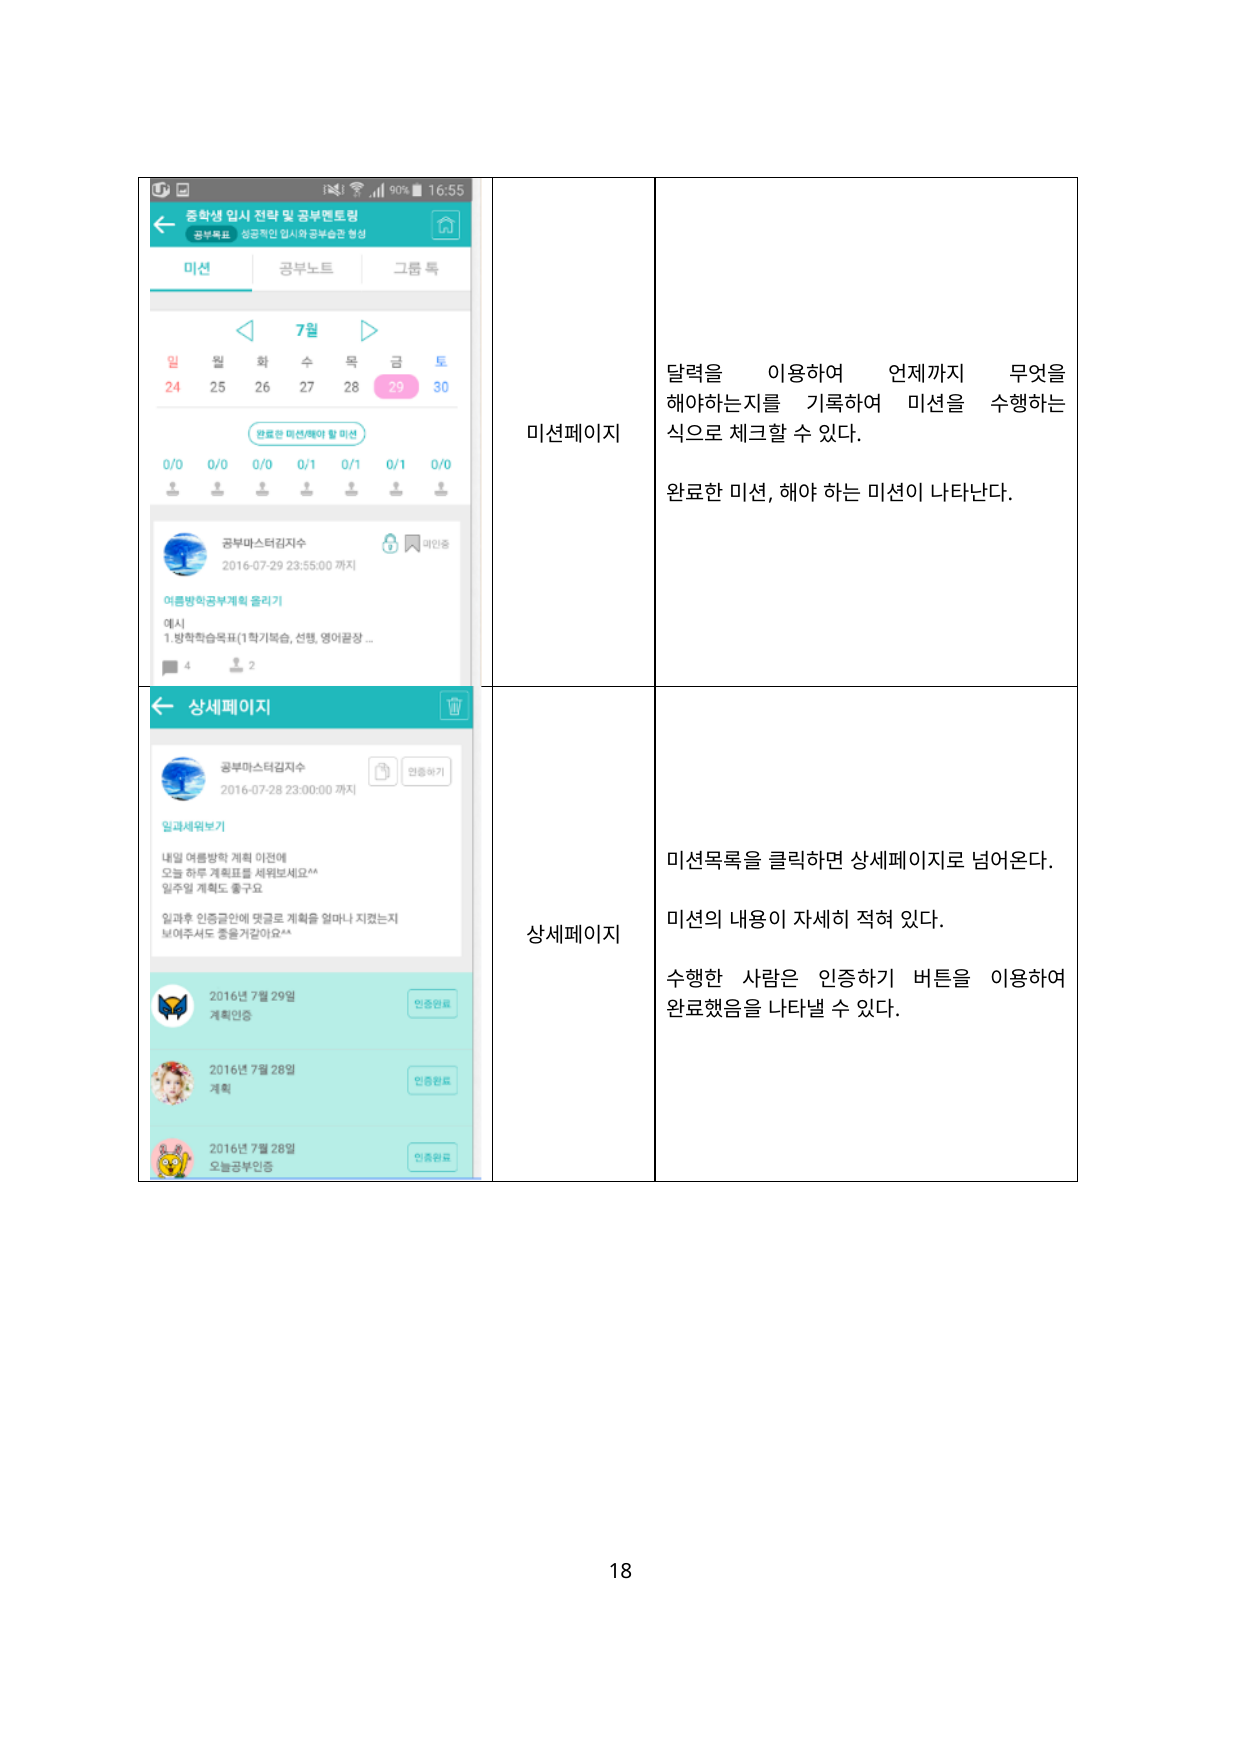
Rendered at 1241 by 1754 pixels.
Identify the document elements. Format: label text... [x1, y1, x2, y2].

table_cell 미션목록을 클릭하면 상세페이지로 넘어온다. 미션의 내용이 자세히 적혀 있다. 수행한 사람은 인증하기 버튼을 이용하여 완료했음을 나타낼 수 있다. [656, 687, 1077, 1181]
table_cell 미션페이지 [493, 178, 654, 686]
table_cell 달력을 이용하여 언제까지 무엇을 해야하는지를 기록하여 미션을 수행하는 식으로 체크할 수 있다. 완료한 미션, 해야 하는 미션이 나타난다. [656, 178, 1077, 686]
table_cell [139, 178, 150, 686]
table_cell [482, 687, 492, 1181]
table_cell [139, 687, 150, 1181]
table_cell [482, 178, 492, 686]
table_cell 상세페이지 [493, 687, 654, 1181]
